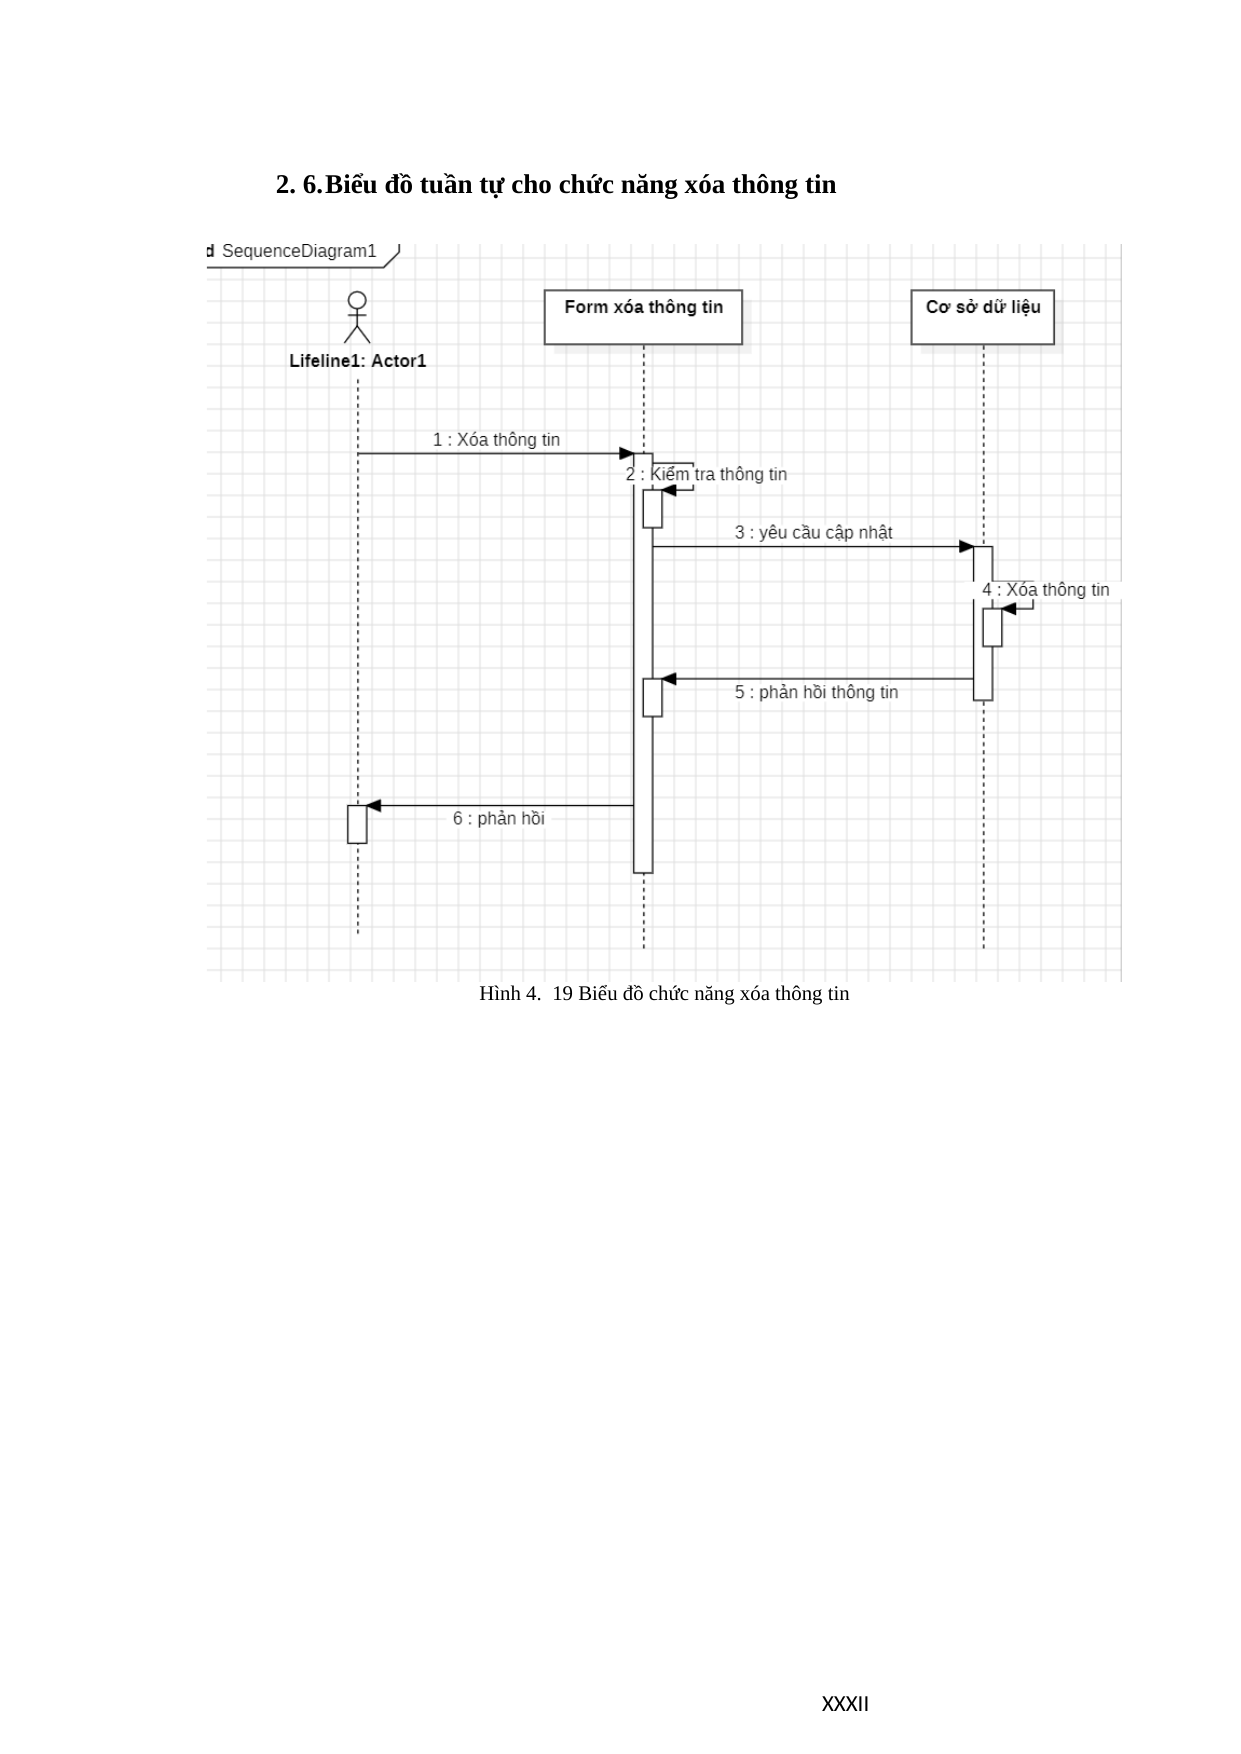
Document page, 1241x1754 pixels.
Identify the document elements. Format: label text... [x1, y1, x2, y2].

text Hình 4. 19 Biểu đồ chức năng xóa thông tin [207, 982, 1122, 1005]
picture [206, 244, 1122, 982]
subtitle Biểu đồ tuần tự cho chức năng xóa thông tin [276, 168, 1122, 200]
